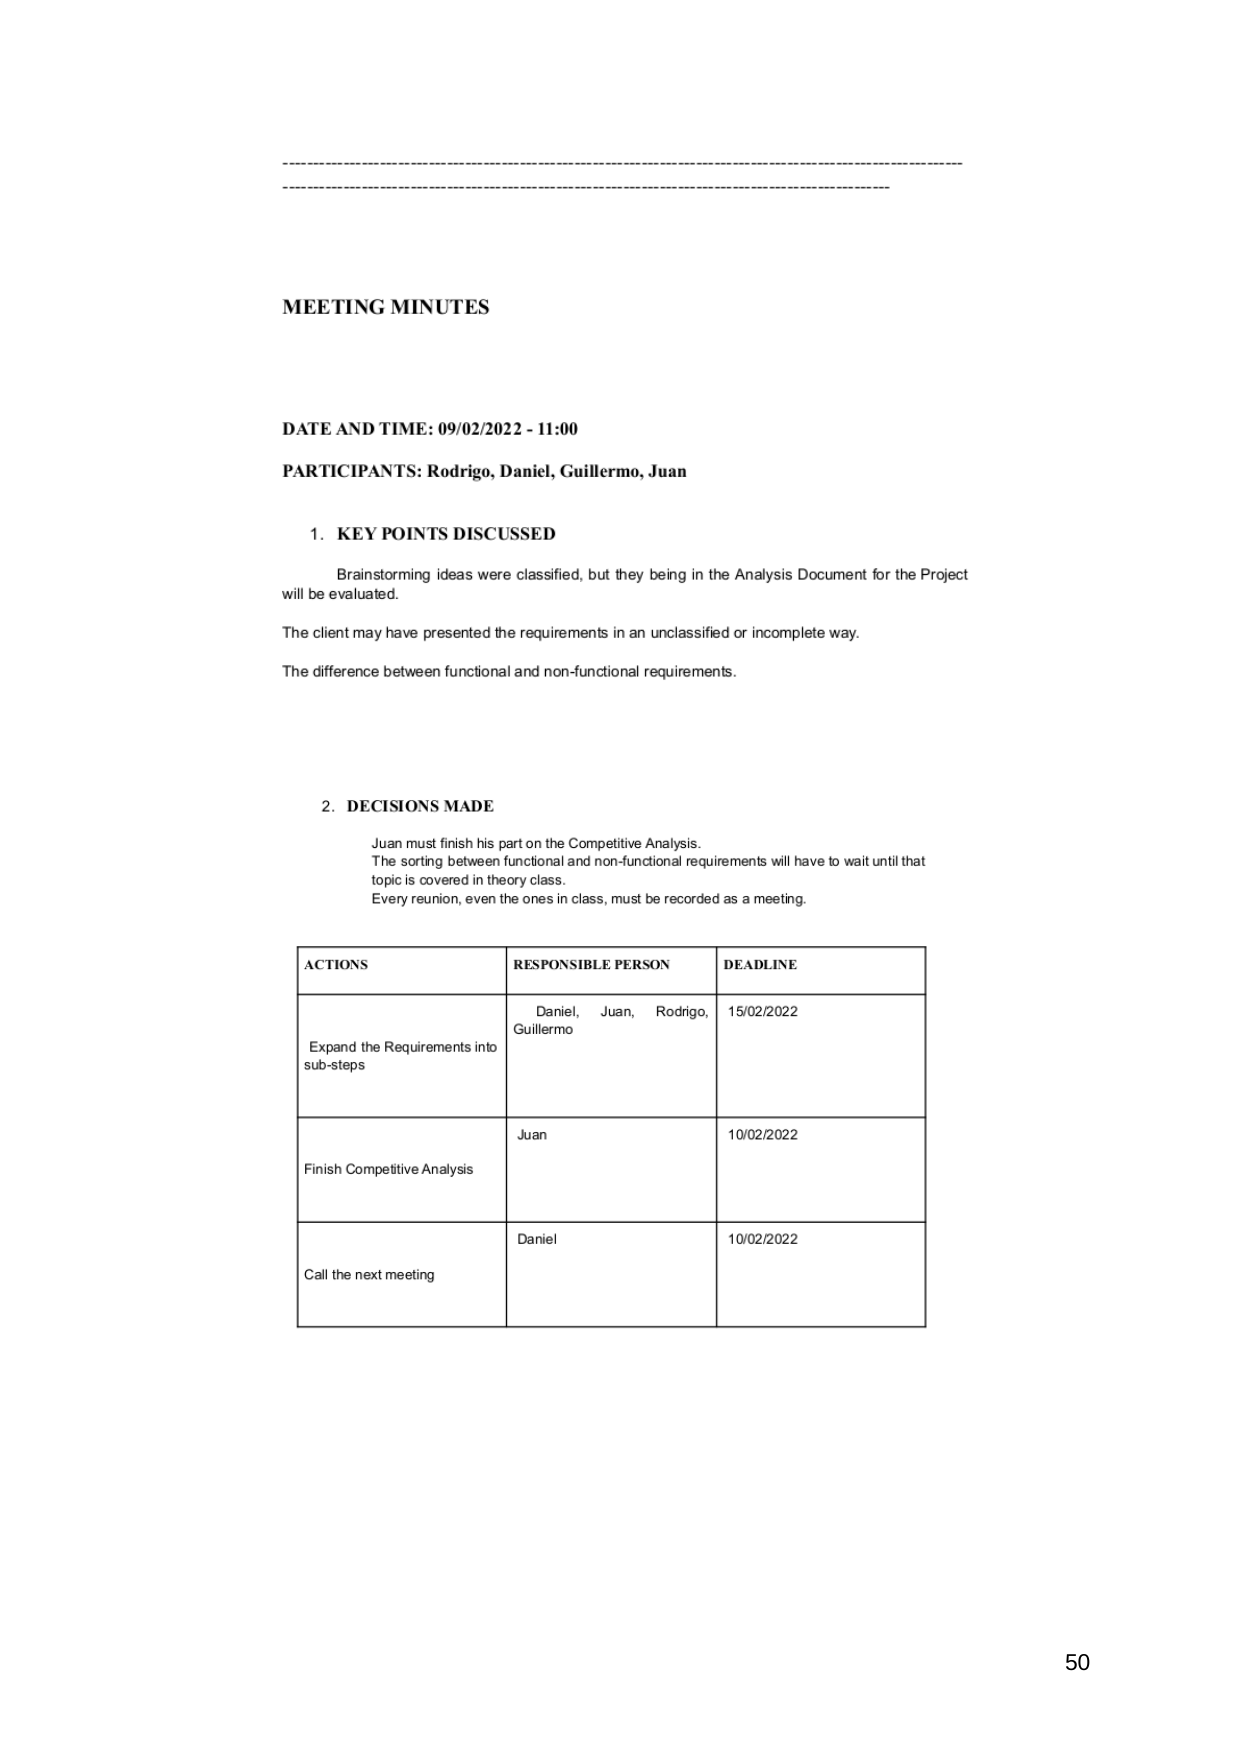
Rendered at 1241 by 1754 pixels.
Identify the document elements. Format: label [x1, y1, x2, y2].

picture [264, 150, 977, 700]
picture [273, 763, 968, 1345]
